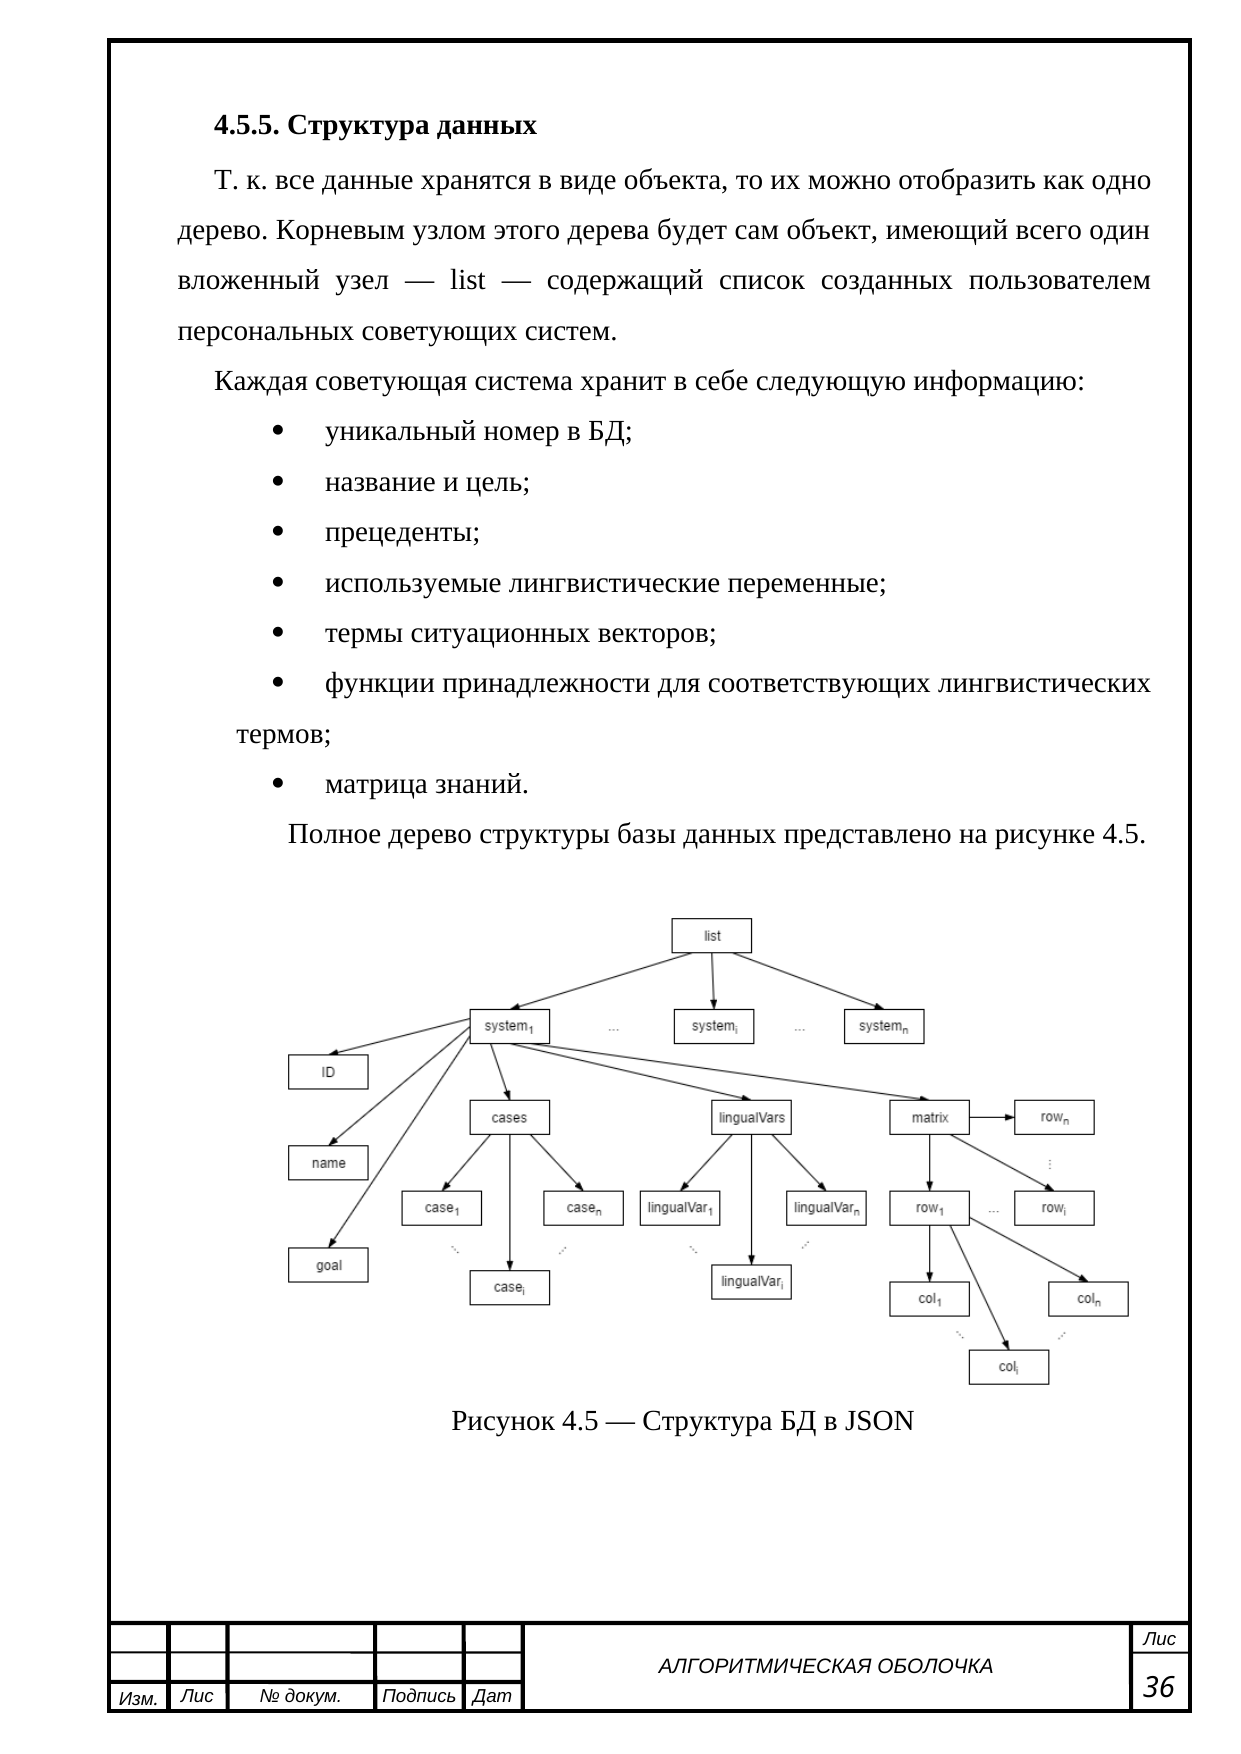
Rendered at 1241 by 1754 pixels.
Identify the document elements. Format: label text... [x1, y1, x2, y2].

subtitle 4.5.5. Структура данных [177, 107, 1152, 141]
list название и цель; [236, 464, 1152, 497]
list термы ситуационных векторов; [236, 615, 1152, 649]
text Т. к. все данные хранятся в виде объекта, то их можно отобразить как одно дерево. Корневым узлом этого дерева будет сам объект, имеющий всего один вложенный узел — list — содержащий список созданных пользователем персональных советующих систем. [177, 162, 1152, 346]
text Рисунок 4.5 — Структура БД в JSON [177, 1403, 1152, 1436]
list используемые лингвистические переменные; [236, 565, 1152, 598]
list прецеденты; [236, 514, 1152, 548]
list матрица знаний. [236, 766, 1152, 800]
text Полное дерево структуры базы данных представлено на рисунке 4.5. [251, 817, 1152, 850]
list уникальный номер в БД; [236, 413, 1152, 447]
text Каждая советующая система хранит в себе следующую информацию: [177, 363, 1152, 397]
list функции принадлежности для соответствующих лингвистических термов; [236, 666, 1152, 749]
